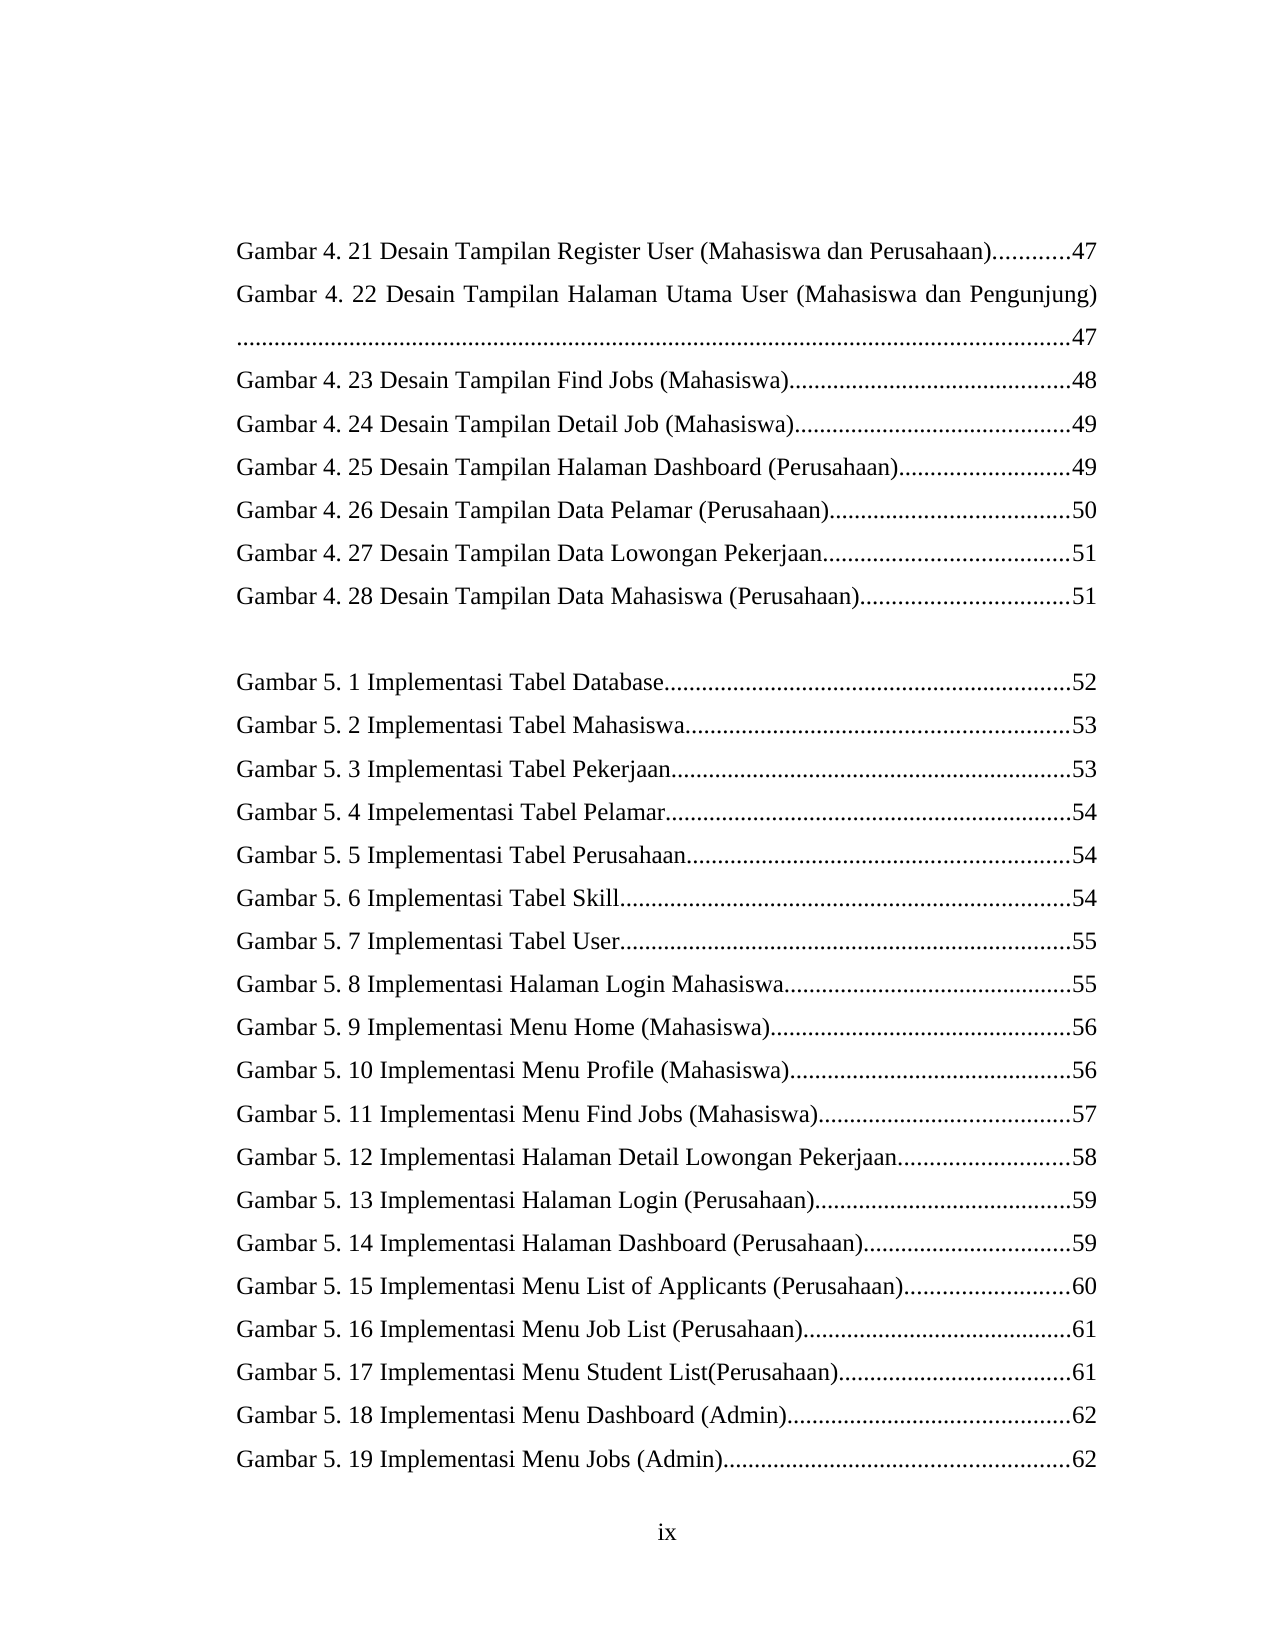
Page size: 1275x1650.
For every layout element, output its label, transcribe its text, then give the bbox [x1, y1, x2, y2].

text Gambar 5. 4 Impelementasi Tabel Pelamar 54 [236, 797, 1098, 826]
text Gambar 4. 27 Desain Tampilan Data Lowongan Pekerjaan 51 [236, 538, 1098, 567]
text Gambar 4. 23 Desain Tampilan Find Jobs (Mahasiswa) 48 [236, 366, 1098, 394]
text Gambar 5. 2 Implementasi Tabel Mahasiswa 53 [236, 711, 1098, 739]
text Gambar 4. 28 Desain Tampilan Data Mahasiswa (Perusahaan) 51 [236, 581, 1098, 610]
text Gambar 5. 5 Implementasi Tabel Perusahaan 54 [236, 840, 1098, 869]
text Gambar 4. 25 Desain Tampilan Halaman Dashboard (Perusahaan) 49 [236, 452, 1098, 481]
text Gambar 5. 3 Implementasi Tabel Pekerjaan 53 [236, 754, 1098, 782]
text Gambar 5. 16 Implementasi Menu Job List (Perusahaan) 61 [236, 1314, 1098, 1343]
text Gambar 4. 21 Desain Tampilan Register User (Mahasiswa dan Perusahaan) 47 [236, 236, 1098, 265]
text Gambar 5. 8 Implementasi Halaman Login Mahasiswa 55 [236, 969, 1098, 998]
text Gambar 5. 19 Implementasi Menu Jobs (Admin) 62 [236, 1444, 1098, 1472]
text Gambar 5. 7 Implementasi Tabel User 55 [236, 926, 1098, 955]
text Gambar 5. 10 Implementasi Menu Profile (Mahasiswa) 56 [236, 1056, 1098, 1084]
text Gambar 4. 22 Desain Tampilan Halaman Utama User (Mahasiswa dan Pengunjung) 47 [236, 279, 1098, 351]
text Gambar 5. 9 Implementasi Menu Home (Mahasiswa) 56 [236, 1012, 1098, 1041]
text Gambar 5. 1 Implementasi Tabel Database 52 [236, 667, 1098, 696]
text Gambar 5. 12 Implementasi Halaman Detail Lowongan Pekerjaan 58 [236, 1142, 1098, 1171]
text Gambar 5. 15 Implementasi Menu List of Applicants (Perusahaan) 60 [236, 1271, 1098, 1300]
text Gambar 5. 18 Implementasi Menu Dashboard (Admin) 62 [236, 1401, 1098, 1429]
text Gambar 4. 24 Desain Tampilan Detail Job (Mahasiswa) 49 [236, 409, 1098, 437]
text Gambar 4. 26 Desain Tampilan Data Pelamar (Perusahaan) 50 [236, 495, 1098, 524]
text Gambar 5. 17 Implementasi Menu Student List(Perusahaan) 61 [236, 1357, 1098, 1386]
text Gambar 5. 11 Implementasi Menu Find Jobs (Mahasiswa) 57 [236, 1099, 1098, 1127]
text Gambar 5. 14 Implementasi Halaman Dashboard (Perusahaan) 59 [236, 1228, 1098, 1257]
text Gambar 5. 6 Implementasi Tabel Skill 54 [236, 883, 1098, 912]
text Gambar 5. 13 Implementasi Halaman Login (Perusahaan) 59 [236, 1185, 1098, 1214]
